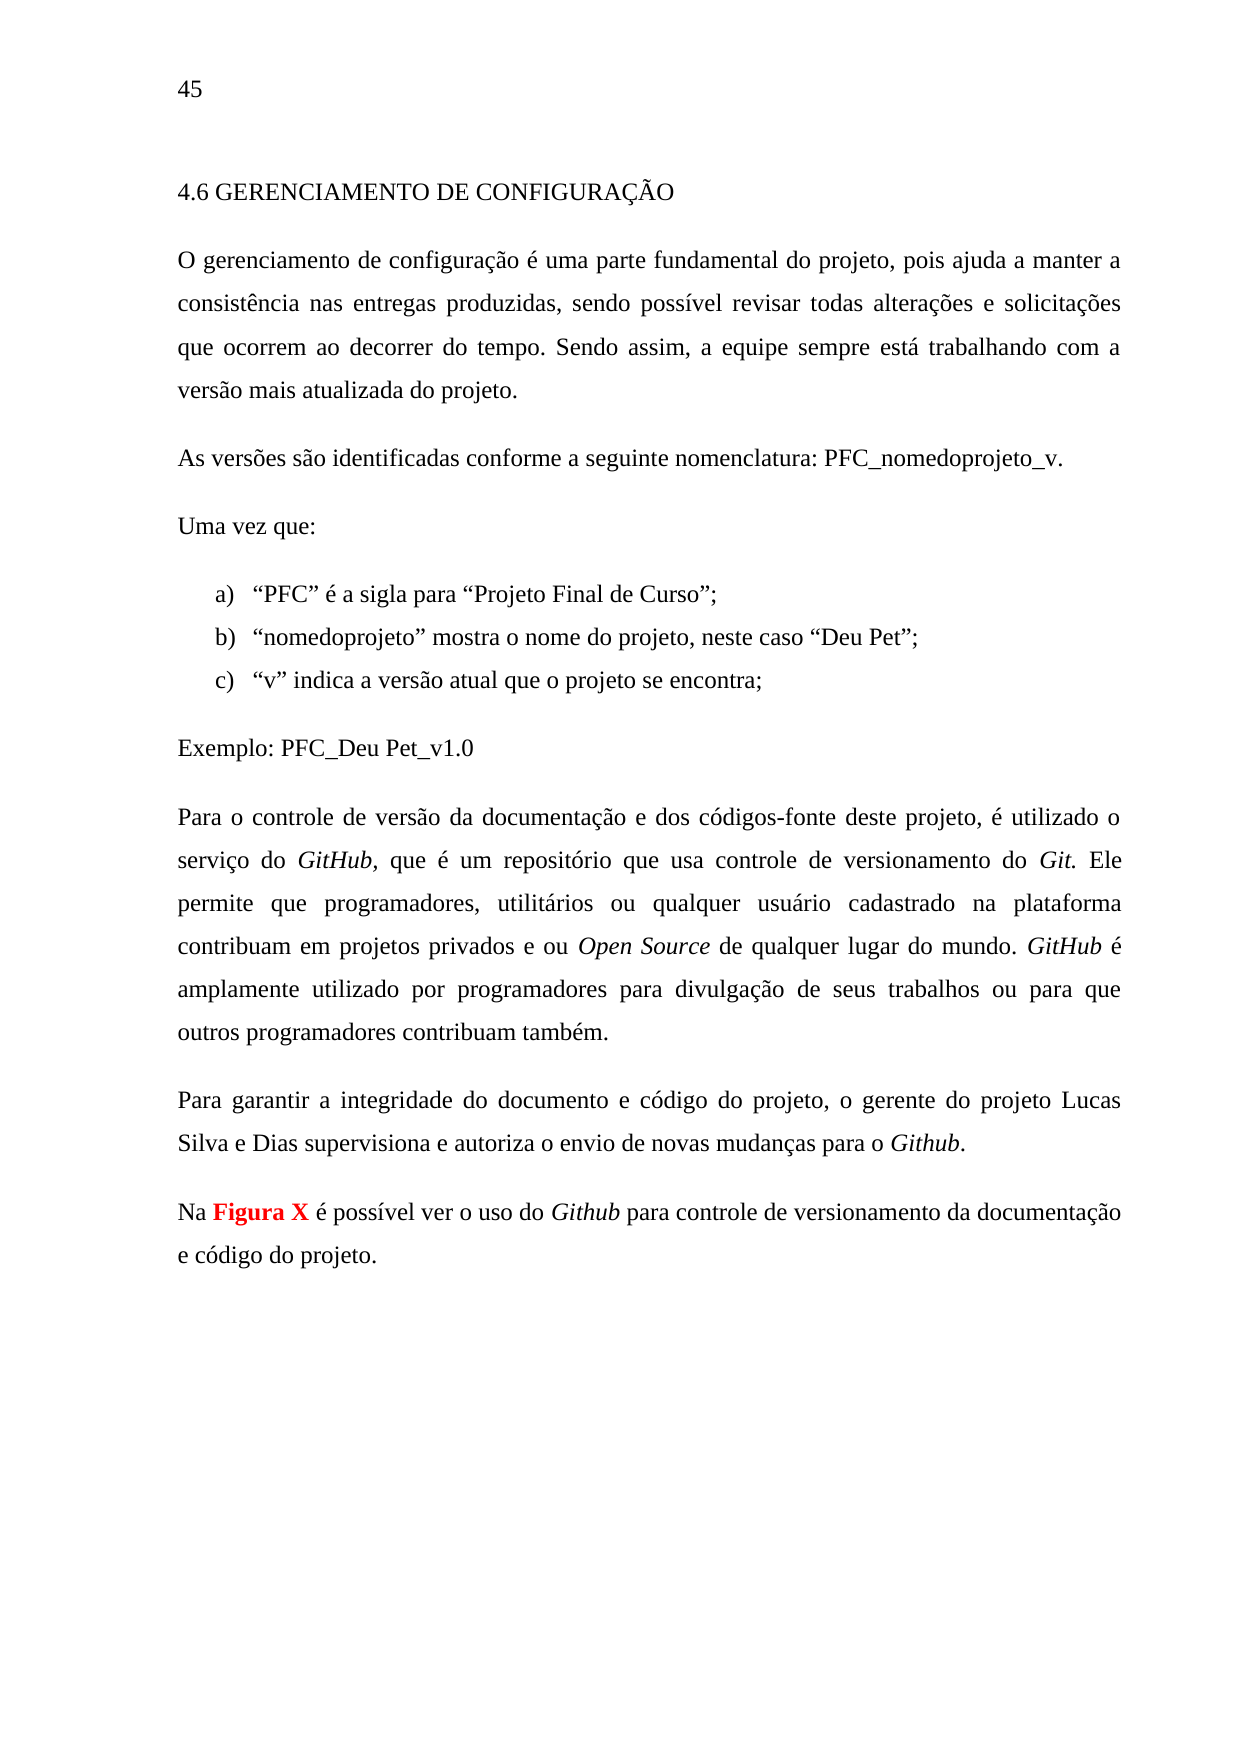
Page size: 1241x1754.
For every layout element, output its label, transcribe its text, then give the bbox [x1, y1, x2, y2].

text O gerenciamento de configuração é uma parte fundamental do projeto, pois ajuda a manter a consistência nas entregas produzidas, sendo possível revisar todas alterações e solicitações que ocorrem ao decorrer do tempo. Sendo assim, a equipe sempre está trabalhando com a versão mais atualizada do projeto. [177, 245, 1122, 403]
text As versões são identificadas conforme a seguinte nomenclatura: PFC_nomedoprojeto_v. [177, 443, 1122, 472]
subtitle 4.6 GERENCIAMENTO DE CONFIGURAÇÃO [177, 177, 1122, 206]
list “nomedoprojeto” mostra o nome do projeto, neste caso “Deu Pet”; [215, 622, 1122, 651]
text Uma vez que: [177, 511, 1122, 540]
list “v” indica a versão atual que o projeto se encontra; [215, 665, 1122, 694]
text Na Figura X é possível ver o uso do Github para controle de versionamento da documentação e código do projeto. [177, 1197, 1122, 1268]
list “PFC” é a sigla para “Projeto Final de Curso”; [215, 579, 1122, 608]
text Para garantir a integridade do documento e código do projeto, o gerente do projeto Lucas Silva e Dias supervisiona e autoriza o envio de novas mudanças para o Github. [177, 1085, 1122, 1157]
text Para o controle de versão da documentação e dos códigos-fonte deste projeto, é utilizado o serviço do GitHub, que é um repositório que usa controle de versionamento do Git. Ele permite que programadores, utilitários ou qualquer usuário cadastrado na plataforma contribuam em projetos privados e ou Open Source de qualquer lugar do mundo. GitHub é amplamente utilizado por programadores para divulgação de seus trabalhos ou para que outros programadores contribuam também. [177, 802, 1122, 1046]
text Exemplo: PFC_Deu Pet_v1.0 [177, 733, 1122, 762]
